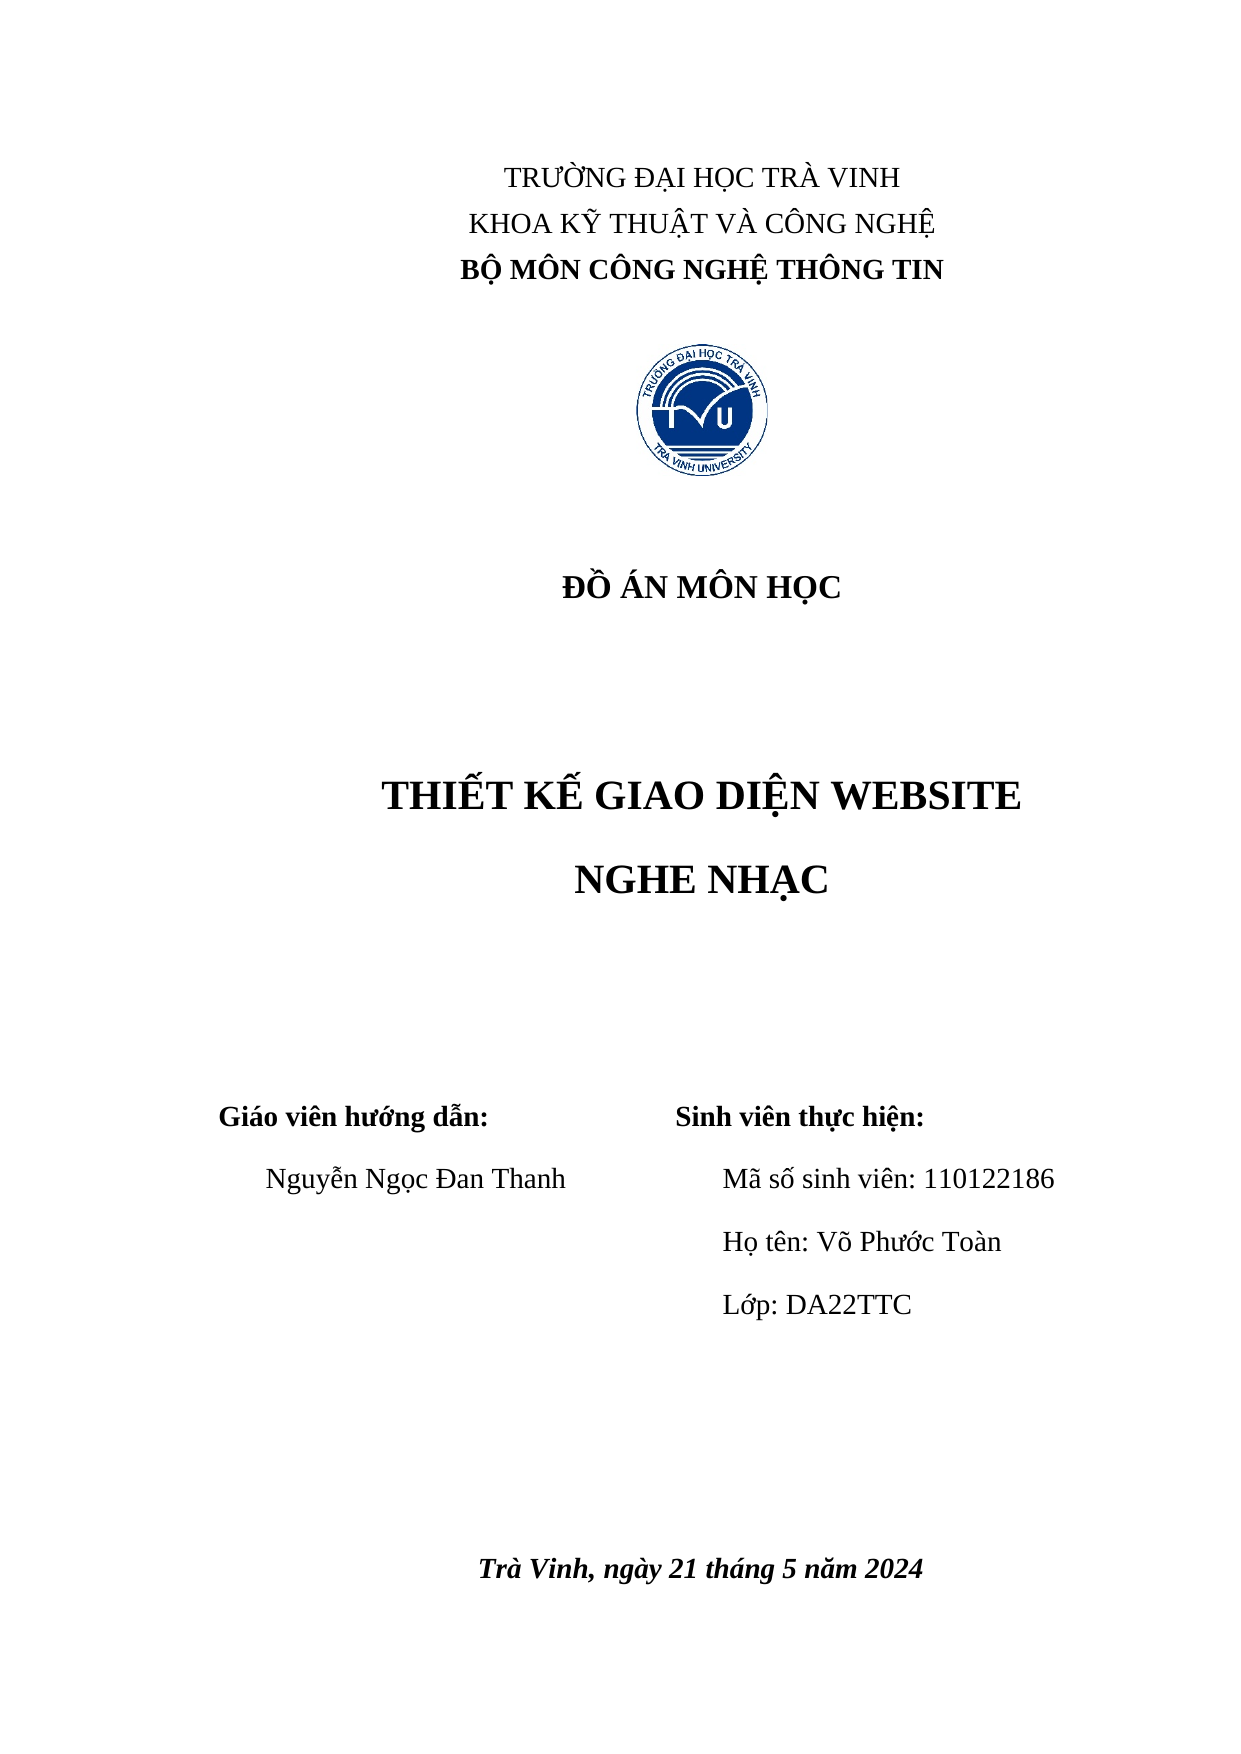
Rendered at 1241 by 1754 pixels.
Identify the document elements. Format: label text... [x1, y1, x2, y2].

text Trà Vinh, ngày 21 tháng 5 năm 2024 [207, 1551, 1122, 1584]
text TRƯỜNG ĐẠI HỌC TRÀ VINH [207, 160, 1122, 194]
text THIẾT KẾ GIAO DIỆN WEBSITE [207, 770, 1122, 818]
text ĐỒ ÁN MÔN HỌC [207, 567, 1122, 606]
text BỘ MÔN CÔNG NGHỆ THÔNG TIN [207, 252, 1122, 286]
text KHOA KỸ THUẬT VÀ CÔNG NGHỆ [207, 206, 1122, 240]
text NGHE NHẠC [207, 855, 1122, 903]
table_header Sinh viên thực hiện: Mã số sinh viên: 110122186 Họ tên: Võ Phước Toàn Lớp: DA22TTC [664, 1086, 1121, 1350]
picture [636, 344, 768, 476]
table_header Giáo viên hướng dẫn: Nguyễn Ngọc Đan Thanh [207, 1086, 664, 1350]
